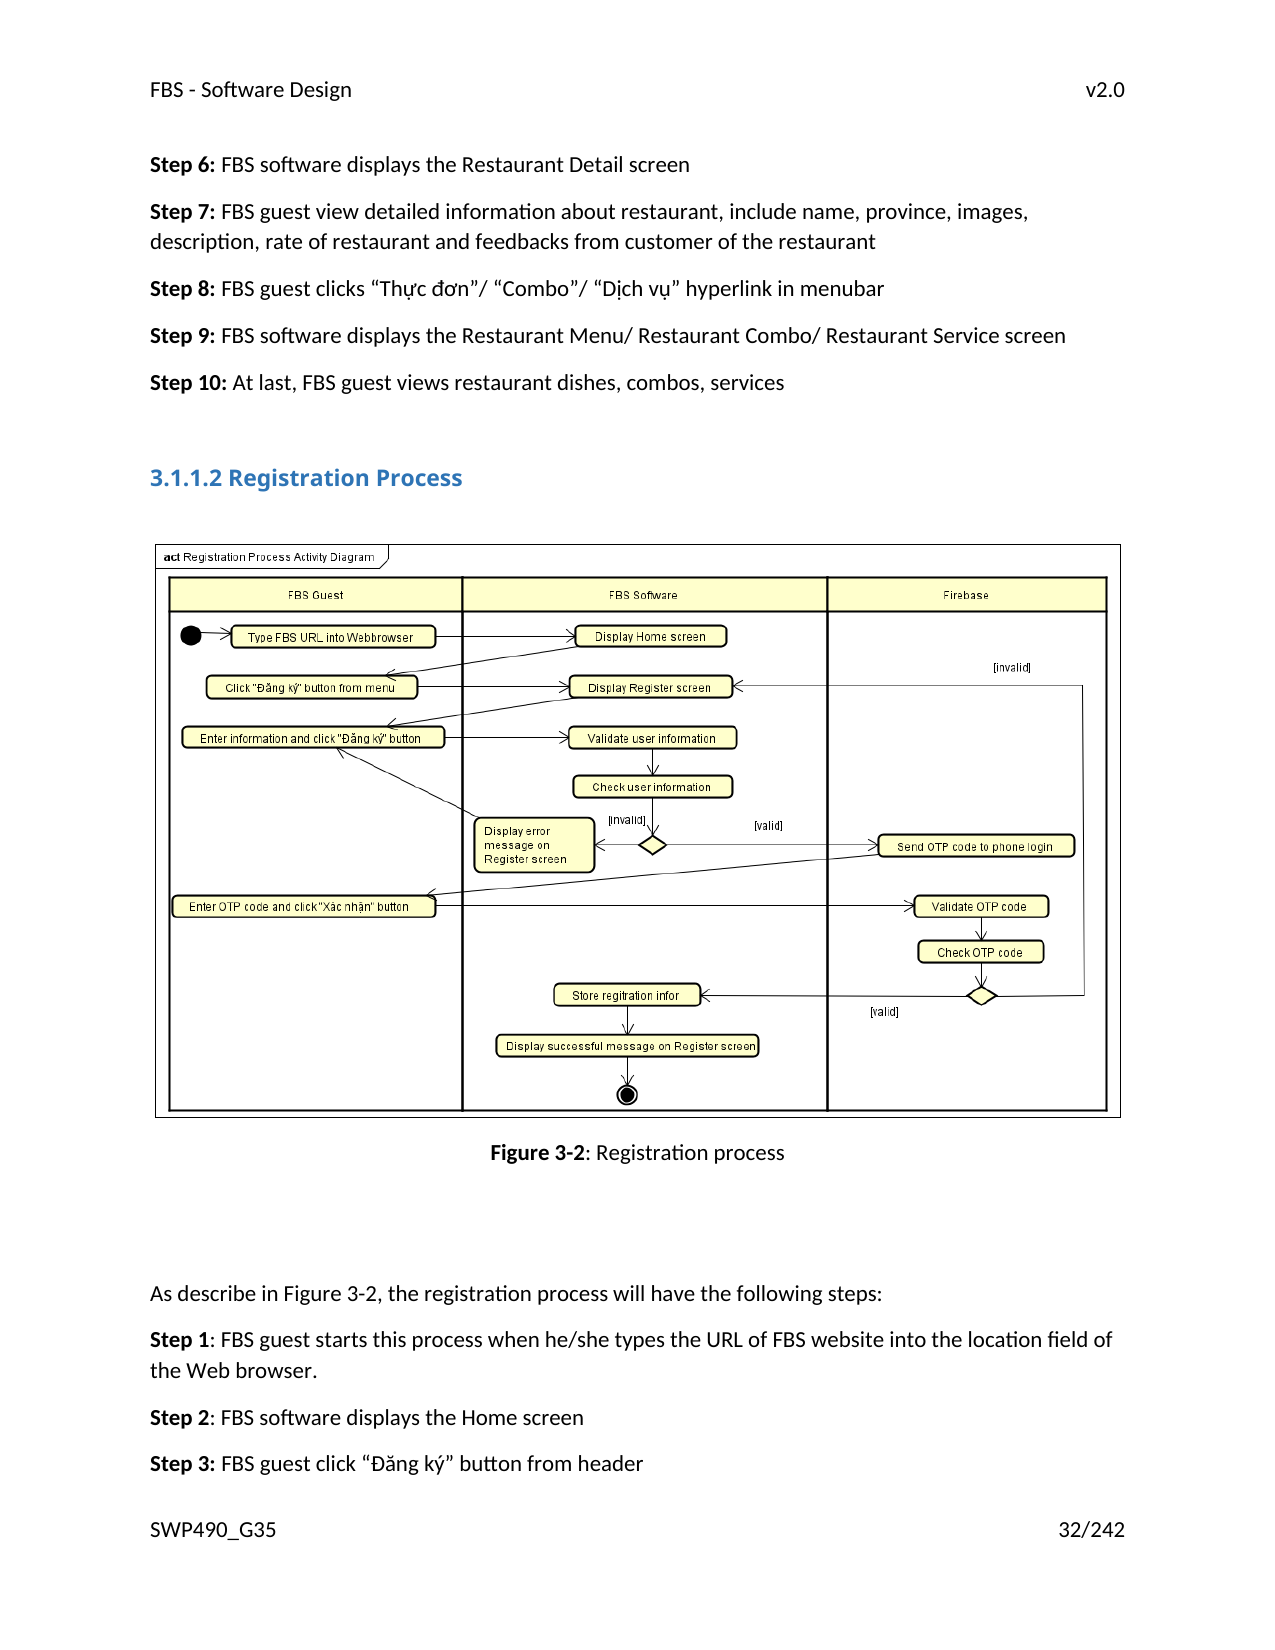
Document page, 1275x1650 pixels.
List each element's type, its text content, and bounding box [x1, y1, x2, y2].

text As describe in Figure 3-2, the registration process will have the following steps: [150, 1279, 1125, 1307]
text Step 8: FBS guest clicks “Thực đơn”/ “Combo”/ “Dịch vụ” hyperlink in menubar [150, 274, 1125, 302]
text Step 7: FBS guest view detailed information about restaurant, include name, province, images, description, rate of restaurant and feedbacks from customer of the restaurant [150, 197, 1125, 255]
subtitle 3.1.1.2 Registration Process [150, 461, 1125, 493]
text Step 2: FBS software displays the Home screen [150, 1403, 1125, 1431]
text Step 3: FBS guest click “Đăng ký” button from header [150, 1449, 1125, 1477]
text Step 6: FBS software displays the Restaurant Detail screen [150, 150, 1125, 178]
text Step 10: At last, FBS guest views restaurant dishes, combos, services [150, 368, 1125, 396]
text Step 1: FBS guest starts this process when he/she types the URL of FBS website into the location field of the Web browser. [150, 1326, 1125, 1384]
text Figure 3-2: Registration process [150, 1138, 1125, 1166]
picture [150, 542, 1125, 1120]
text Step 9: FBS software displays the Restaurant Menu/ Restaurant Combo/ Restaurant Service screen [150, 321, 1125, 349]
